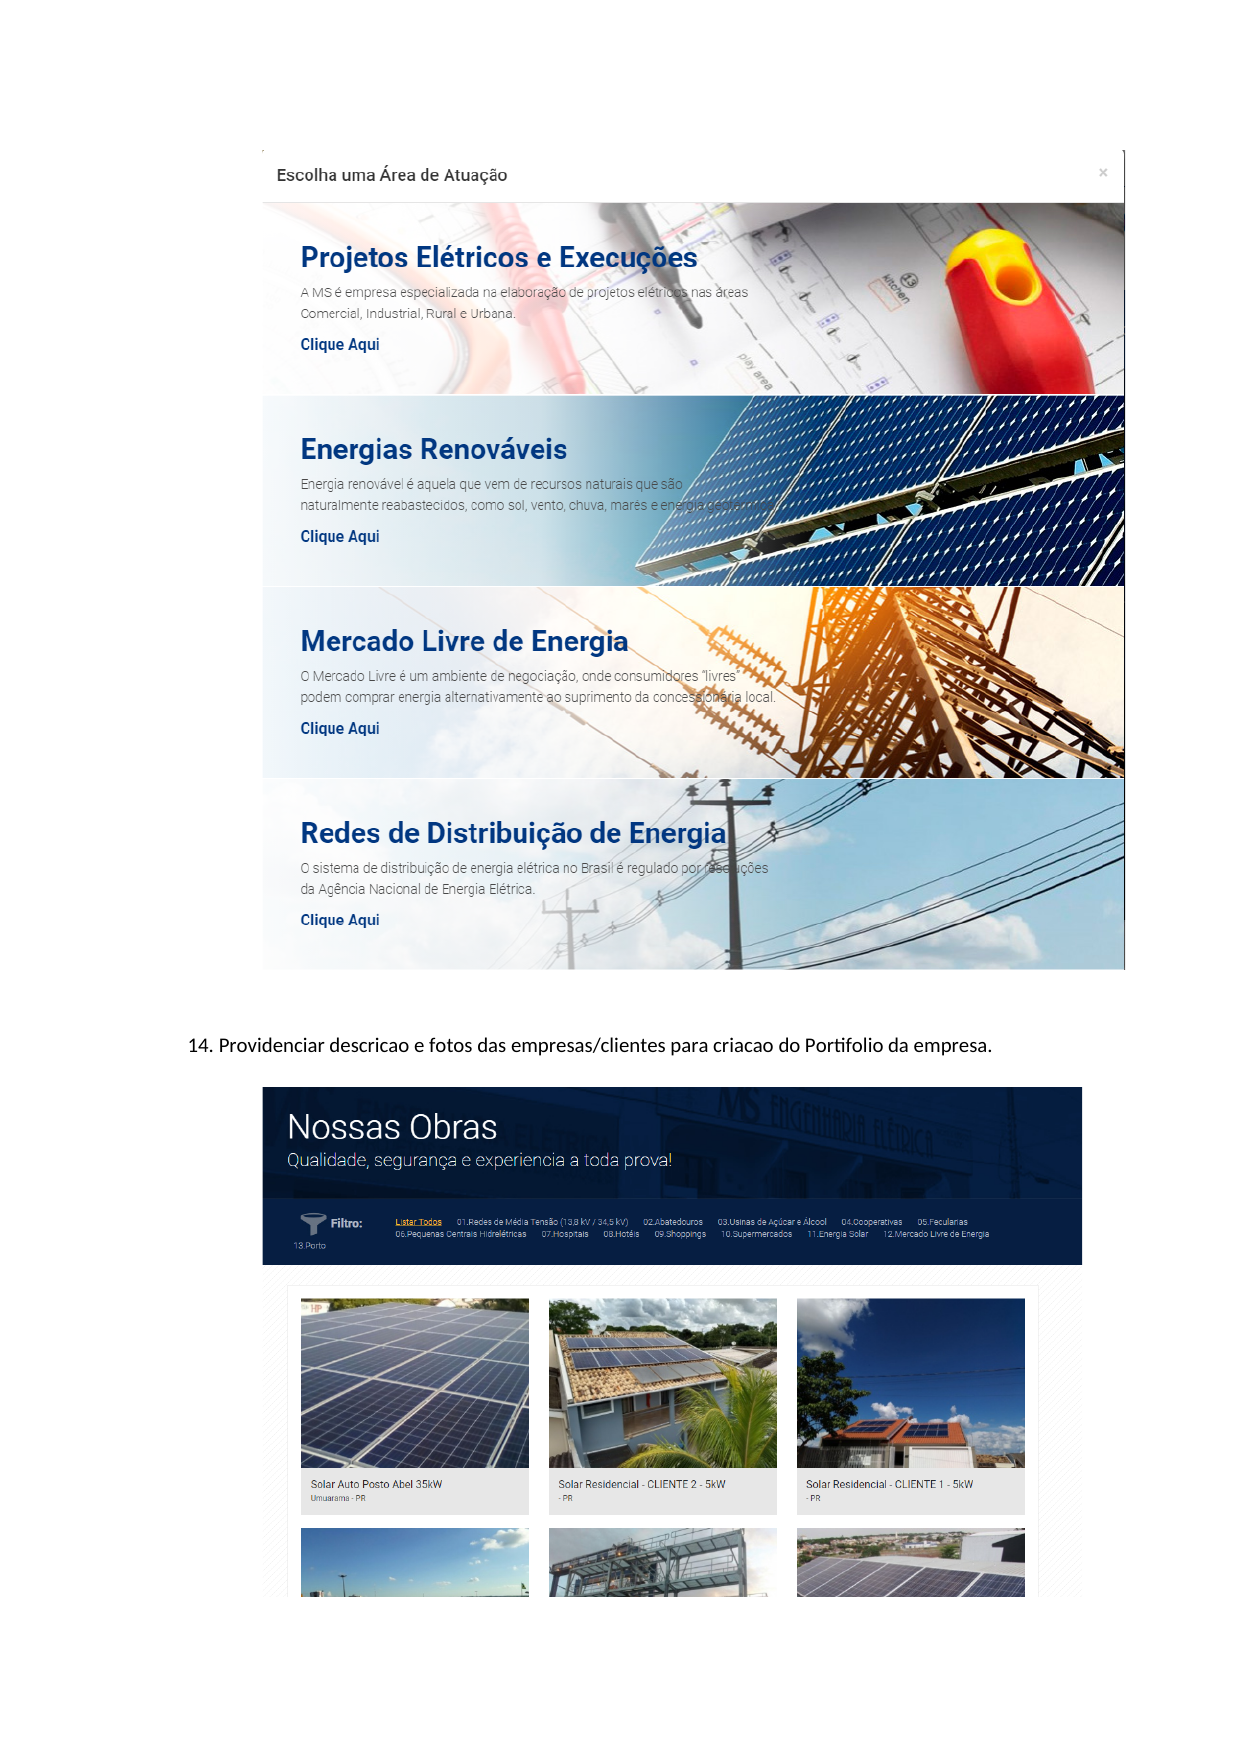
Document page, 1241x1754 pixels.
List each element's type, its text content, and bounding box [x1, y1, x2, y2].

list Providenciar descricao e fotos das empresas/clientes para criacao do Portifolio da empresa. [187, 1032, 1053, 1058]
picture [262, 150, 1126, 970]
picture [262, 1087, 1083, 1597]
